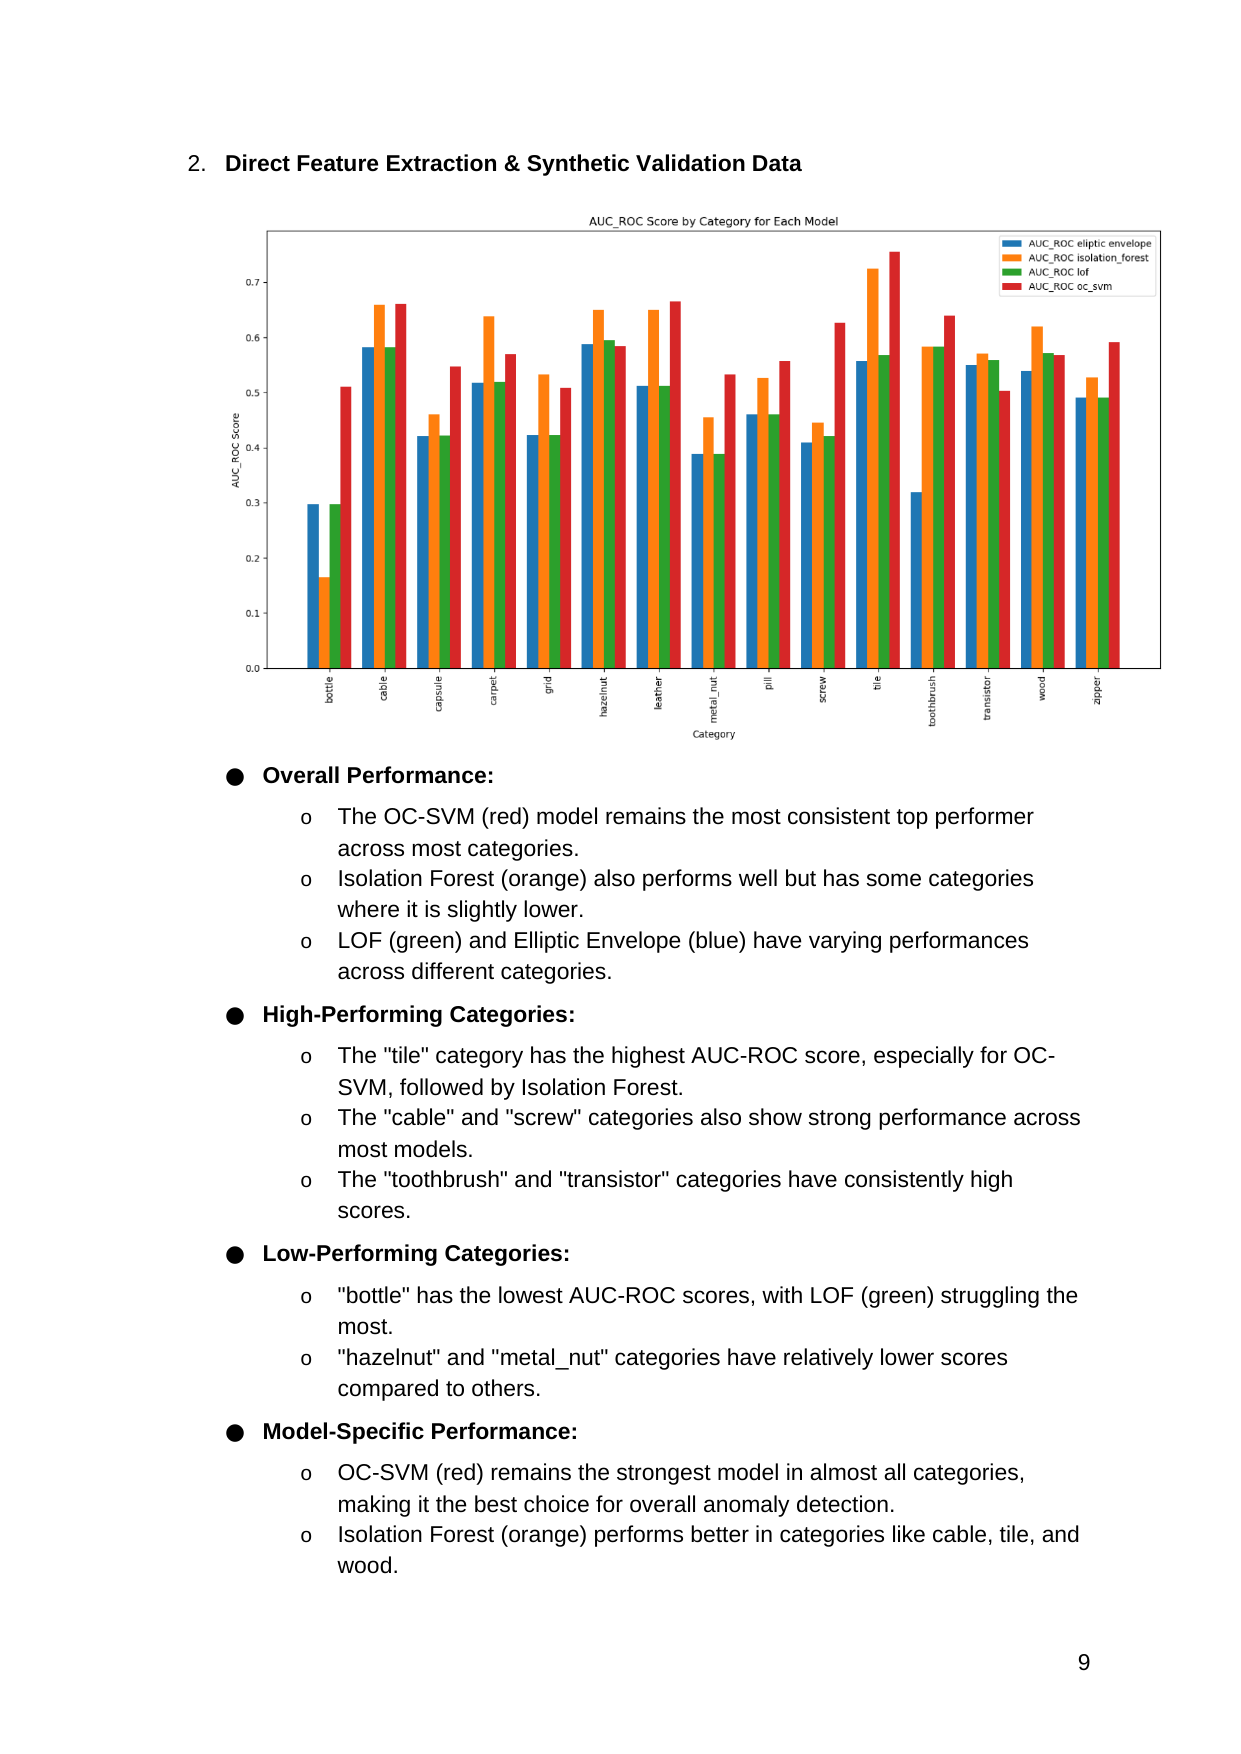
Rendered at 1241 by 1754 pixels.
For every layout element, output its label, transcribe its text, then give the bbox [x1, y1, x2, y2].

list LOF (green) and Elliptic Envelope (blue) have varying performances across different categories. [300, 927, 1090, 984]
list OC-SVM (red) remains the strongest model in almost all categories, making it the best choice for overall anomaly detection. [300, 1459, 1090, 1517]
list The OC-SVM (red) model remains the most consistent top performer across most categories. [300, 803, 1090, 861]
list The "tile" category has the highest AUC-ROC score, especially for OC-SVM, followed by Isolation Forest. [300, 1042, 1090, 1100]
list Isolation Forest (orange) also performs well but has some categories where it is slightly lower. [300, 865, 1090, 923]
list Isolation Forest (orange) performs better in categories like cable, tile, and wood. [300, 1521, 1090, 1579]
list The "cable" and "screw" categories also show strong performance across most models. [300, 1104, 1090, 1162]
list High-Performing Categories: [225, 988, 1090, 1035]
list "bottle" has the lowest AUC-ROC scores, with LOF (green) struggling the most. [300, 1282, 1090, 1339]
list Overall Performance: [225, 749, 1090, 796]
list Direct Feature Extraction & Synthetic Validation Data [187, 150, 1090, 176]
list Low-Performing Categories: [225, 1228, 1090, 1275]
list Model-Specific Performance: [225, 1405, 1090, 1452]
list "hazelnut" and "metal_nut" categories have relatively lower scores compared to others. [300, 1343, 1090, 1401]
picture [225, 210, 1166, 746]
list The "toothbrush" and "transistor" categories have consistently high scores. [300, 1166, 1090, 1224]
